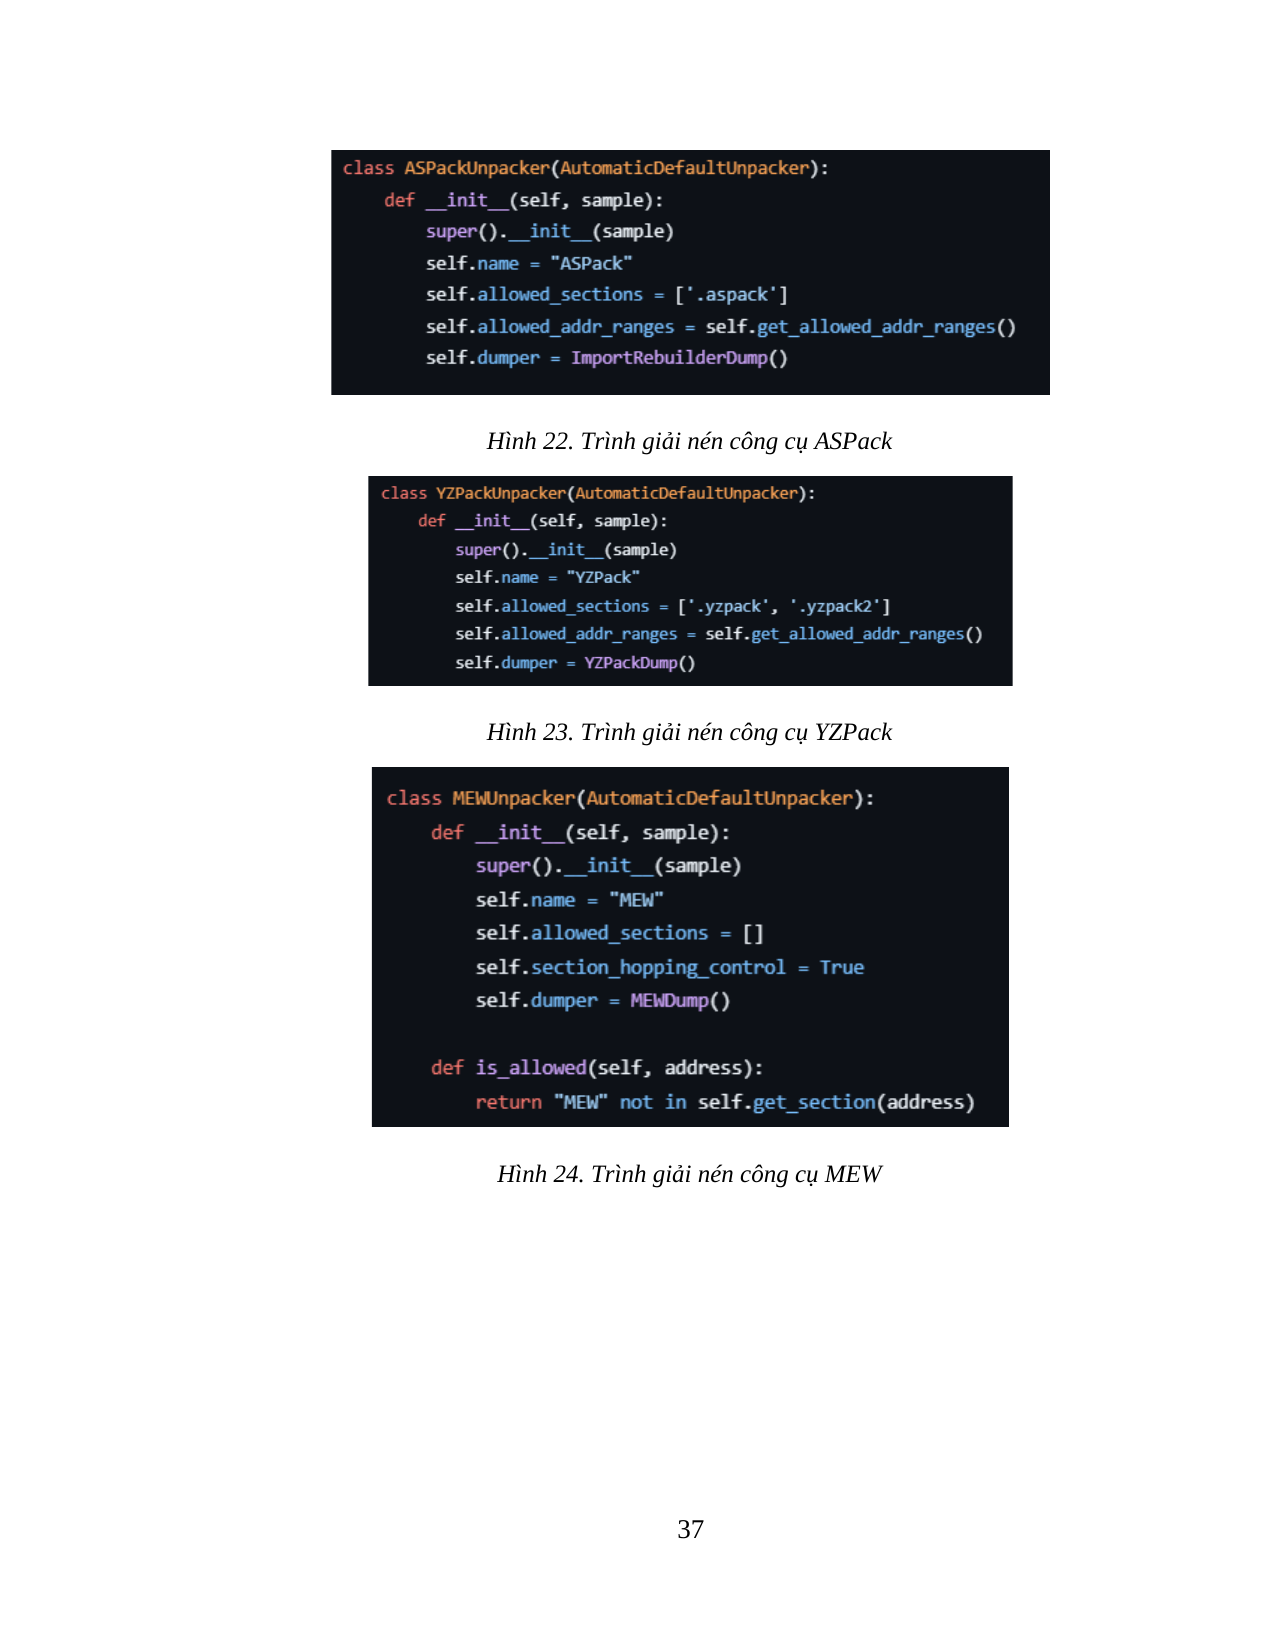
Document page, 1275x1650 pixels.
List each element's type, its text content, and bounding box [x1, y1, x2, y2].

picture [368, 476, 1013, 686]
picture [371, 767, 1009, 1127]
picture [331, 150, 1050, 395]
